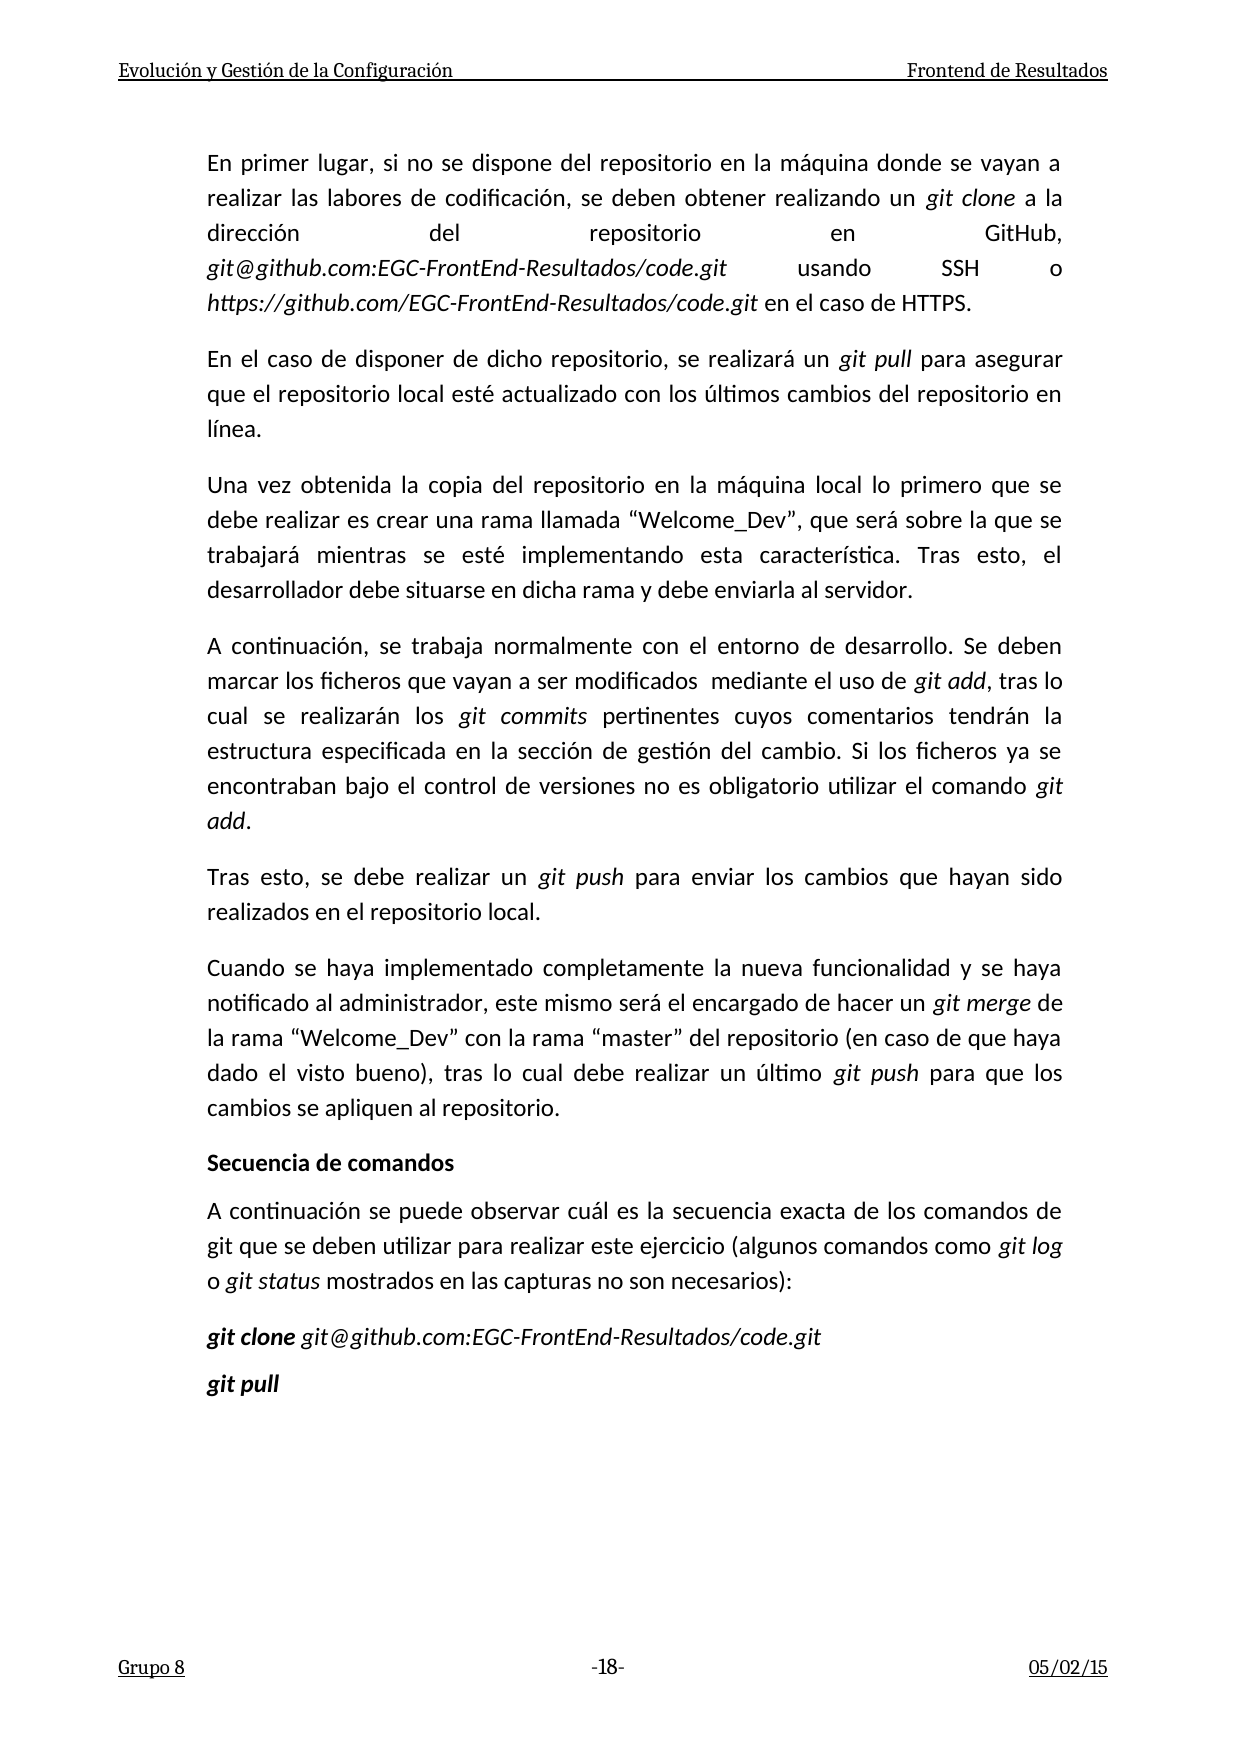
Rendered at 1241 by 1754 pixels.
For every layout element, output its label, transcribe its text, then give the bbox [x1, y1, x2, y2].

text Una vez obtenida la copia del repositorio en la máquina local lo primero que se debe realizar es crear una rama llamada “Welcome_Dev”, que será sobre la que se trabajará mientras se esté implementando esta característica. Tras esto, el desarrollador debe situarse en dicha rama y debe enviarla al servidor. [207, 469, 1063, 605]
text git pull [207, 1368, 1063, 1399]
text A continuación, se trabaja normalmente con el entorno de desarrollo. Se deben marcar los ficheros que vayan a ser modificados mediante el uso de git add, tras lo cual se realizarán los git commits pertinentes cuyos comentarios tendrán la estructura especificada en la sección de gestión del cambio. Si los ficheros ya se encontraban bajo el control de versiones no es obligatorio utilizar el comando git add. [207, 630, 1063, 836]
text En el caso de disponer de dicho repositorio, se realizará un git pull para asegurar que el repositorio local esté actualizado con los últimos cambios del repositorio en línea. [207, 343, 1063, 444]
text Tras esto, se debe realizar un git push para enviar los cambios que hayan sido realizados en el repositorio local. [207, 861, 1063, 926]
text A continuación se puede observar cuál es la secuencia exacta de los comandos de git que se deben utilizar para realizar este ejercicio (algunos comandos como git log o git status mostrados en las capturas no son necesarios): [207, 1195, 1063, 1296]
text En primer lugar, si no se dispone del repositorio en la máquina donde se vayan a realizar las labores de codificación, se deben obtener realizando un git clone a la dirección del repositorio en GitHub, git@github.com:EGC-FrontEnd-Resultados/code.git usando SSH o https://github.com/EGC-FrontEnd-Resultados/code.git en el caso de HTTPS. [207, 148, 1063, 318]
text git clone git@github.com:EGC-FrontEnd-Resultados/code.git [207, 1321, 1063, 1351]
text Secuencia de comandos [207, 1148, 1063, 1178]
text Cuando se haya implementado completamente la nueva funcionalidad y se haya notificado al administrador, este mismo será el encargado de hacer un git merge de la rama “Welcome_Dev” con la rama “master” del repositorio (en caso de que haya dado el visto bueno), tras lo cual debe realizar un último git push para que los cambios se apliquen al repositorio. [207, 952, 1063, 1122]
